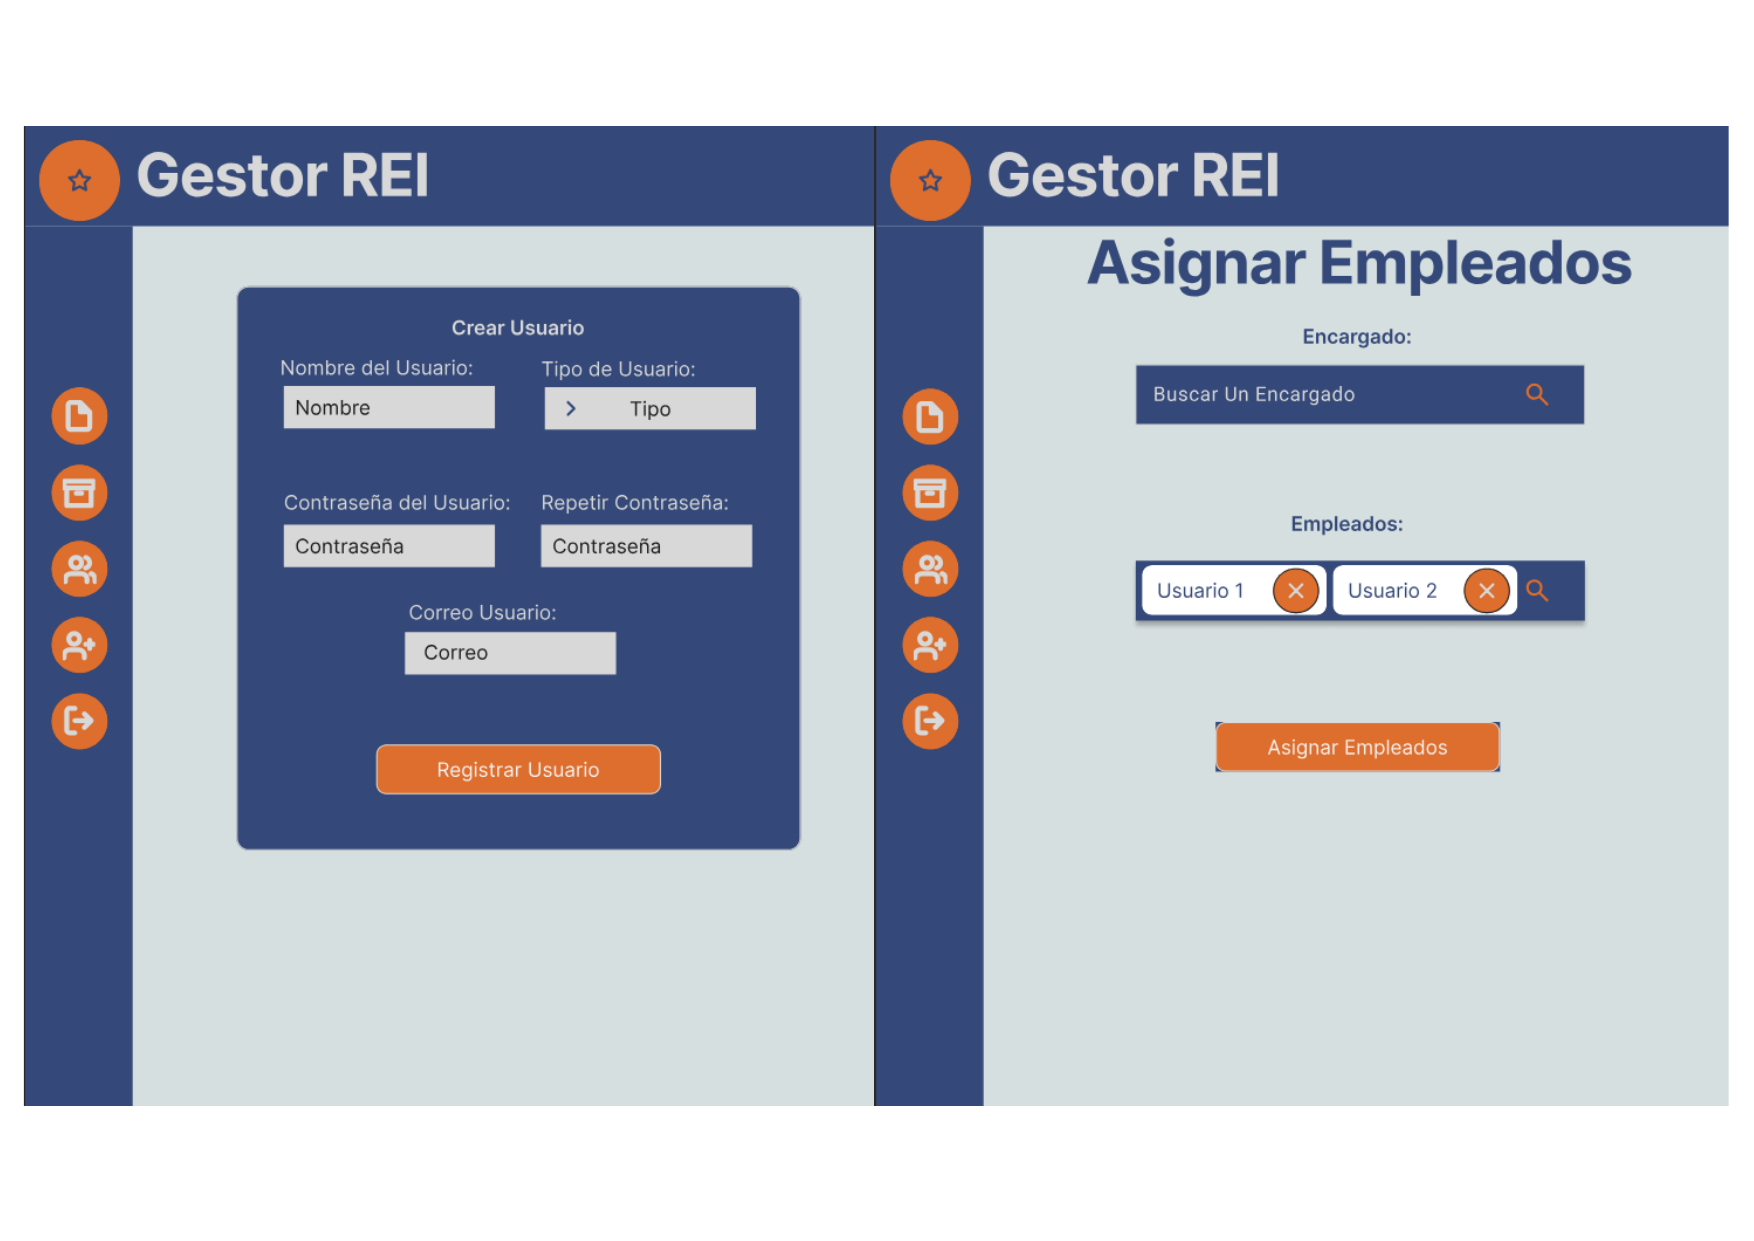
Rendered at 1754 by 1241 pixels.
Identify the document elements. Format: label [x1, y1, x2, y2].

picture [23, 126, 1729, 1106]
